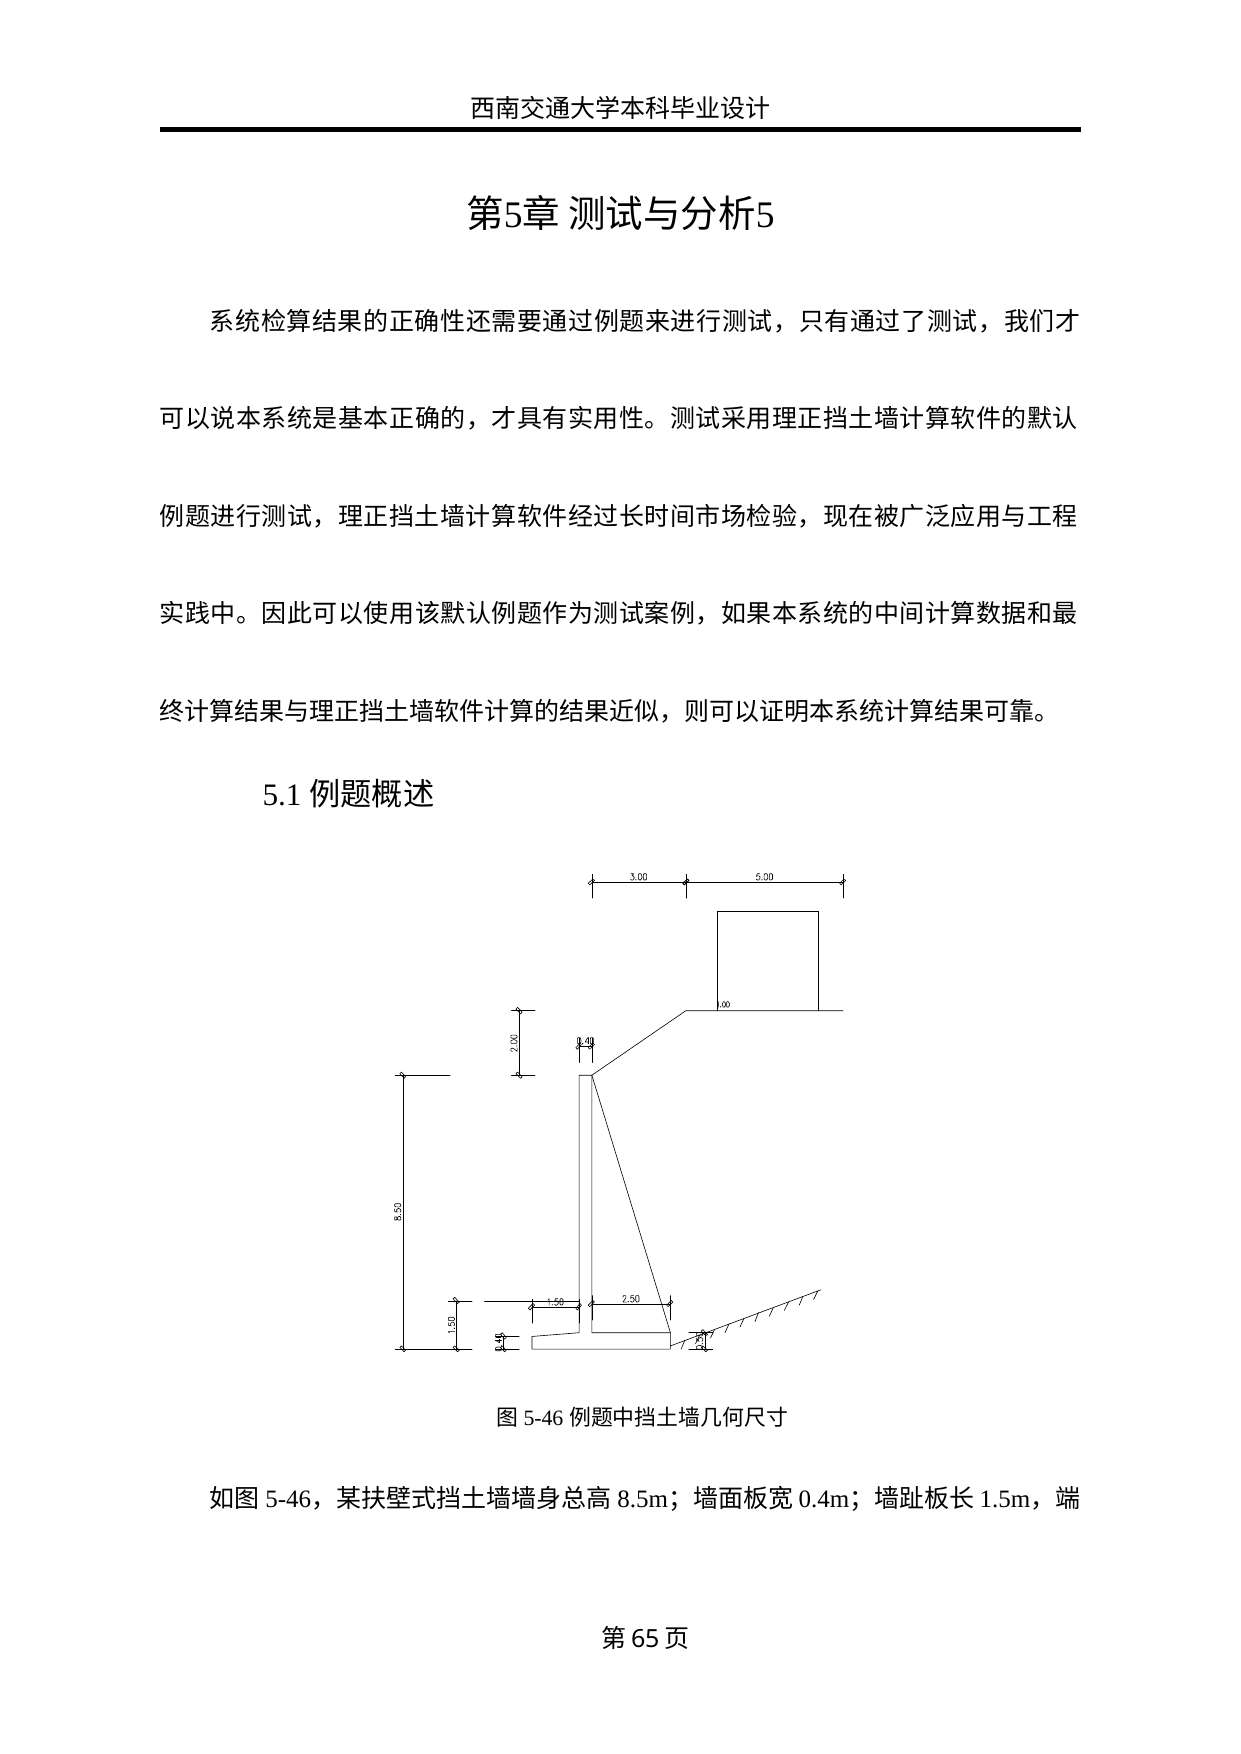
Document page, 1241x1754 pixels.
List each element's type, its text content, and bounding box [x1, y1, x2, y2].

subtitle 例题概述 [262, 760, 1081, 825]
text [159, 1464, 1081, 1529]
text 系统检算结果的正确性还需要通过例题来进行测试，只有通过了测试，我们才可以说本系统是基本正确的，才具有实用性。测试采用理正挡土墙计算软件的默认例题进行测试，理正挡土墙计算软件经过长时间市场检验，现在被广泛应用与工程实践中。因此可以使用该默认例题作为测试案例，如果本系统的中间计算数据和最终计算结果与理正挡土墙软件计算的结果近似，则可以证明本系统计算结果可靠。 [159, 287, 1081, 742]
subtitle 测试与分析 [159, 178, 1081, 243]
